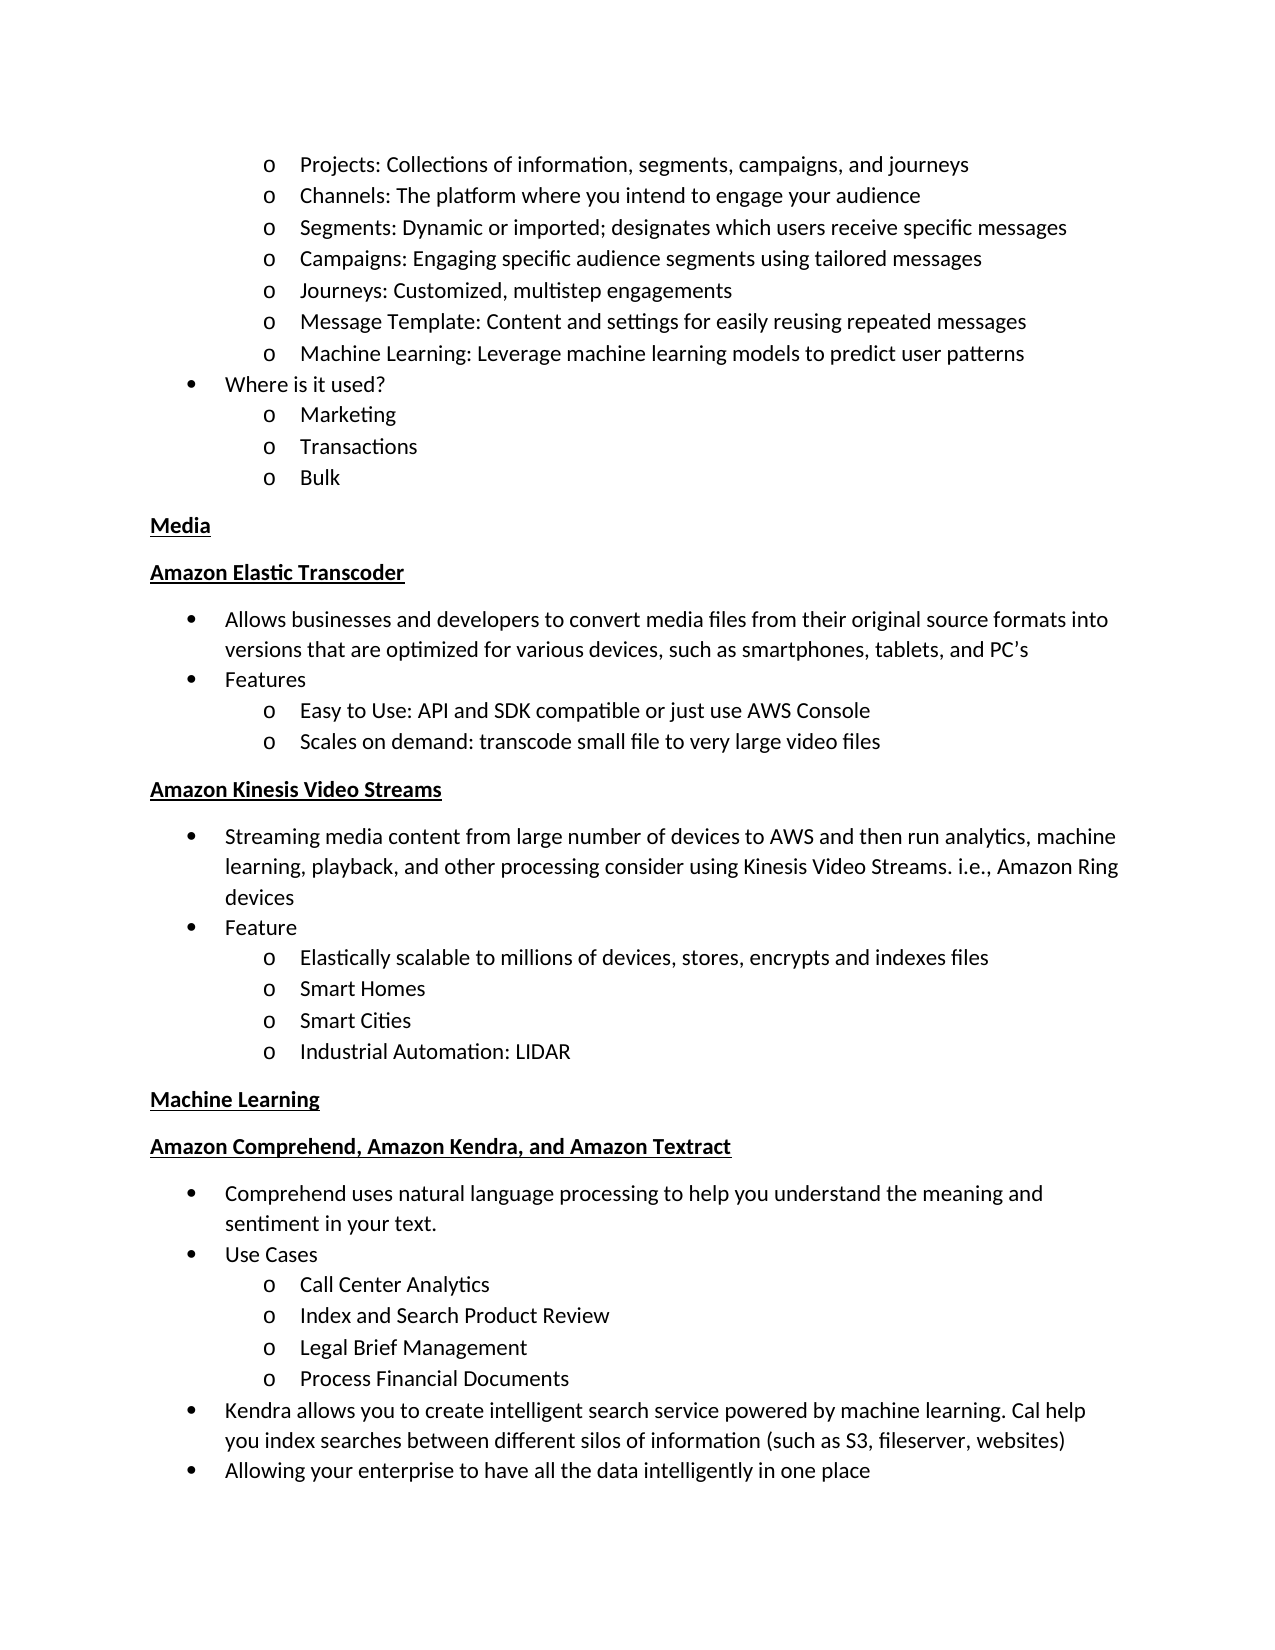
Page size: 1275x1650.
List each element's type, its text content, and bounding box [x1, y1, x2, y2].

subtitle Amazon Comprehend, Amazon Kendra, and Amazon Textract [150, 1132, 1125, 1161]
list Channels: The platform where you intend to engage your audience [262, 181, 1125, 211]
list Industrial Automation: LIDAR [262, 1037, 1125, 1067]
list Comprehend uses natural language processing to help you understand the meaning and sentiment in your text. [187, 1179, 1125, 1238]
list Feature [187, 913, 1125, 941]
list Allowing your enterprise to have all the data intelligently in one place [187, 1456, 1125, 1484]
list Kendra allows you to create intelligent search service powered by machine learning. Cal help you index searches between different silos of information (such as S3, fileserver, websites) [187, 1396, 1125, 1454]
list Elastically scalable to millions of devices, stores, encrypts and indexes files [262, 943, 1125, 972]
subtitle Amazon Kinesis Video Streams [150, 775, 1125, 803]
list Transactions [262, 432, 1125, 461]
list Bulk [262, 463, 1125, 492]
list Legal Brief Management [262, 1333, 1125, 1362]
subtitle Machine Learning [150, 1086, 1125, 1114]
list Easy to Use: API and SDK compatible or just use AWS Console [262, 696, 1125, 725]
list Message Template: Content and settings for easily reusing repeated messages [262, 307, 1125, 336]
list Process Financial Documents [262, 1364, 1125, 1393]
list Streaming media content from large number of devices to AWS and then run analytics, machine learning, playback, and other processing consider using Kinesis Video Streams. i.e., Amazon Ring devices [187, 822, 1125, 911]
list Smart Cities [262, 1006, 1125, 1035]
subtitle Media [150, 511, 1125, 539]
subtitle Amazon Elastic Transcoder [150, 558, 1125, 586]
list Journeys: Customized, multistep engagements [262, 276, 1125, 305]
list Scales on demand: transcode small file to very large video files [262, 727, 1125, 756]
list Features [187, 666, 1125, 694]
list Where is it used? [187, 370, 1125, 398]
list Projects: Collections of information, segments, campaigns, and journeys [262, 150, 1125, 179]
list Index and Search Product Review [262, 1301, 1125, 1331]
list Smart Homes [262, 974, 1125, 1004]
list Segments: Dynamic or imported; designates which users receive specific messages [262, 213, 1125, 242]
list Marketing [262, 400, 1125, 429]
list Allows businesses and developers to convert media files from their original source formats into versions that are optimized for various devices, such as smartphones, tablets, and PC’s [187, 605, 1125, 663]
list Campaigns: Engaging specific audience segments using tailored messages [262, 244, 1125, 273]
list Machine Learning: Leverage machine learning models to predict user patterns [262, 339, 1125, 368]
list Use Cases [187, 1240, 1125, 1268]
list Call Center Analytics [262, 1270, 1125, 1299]
